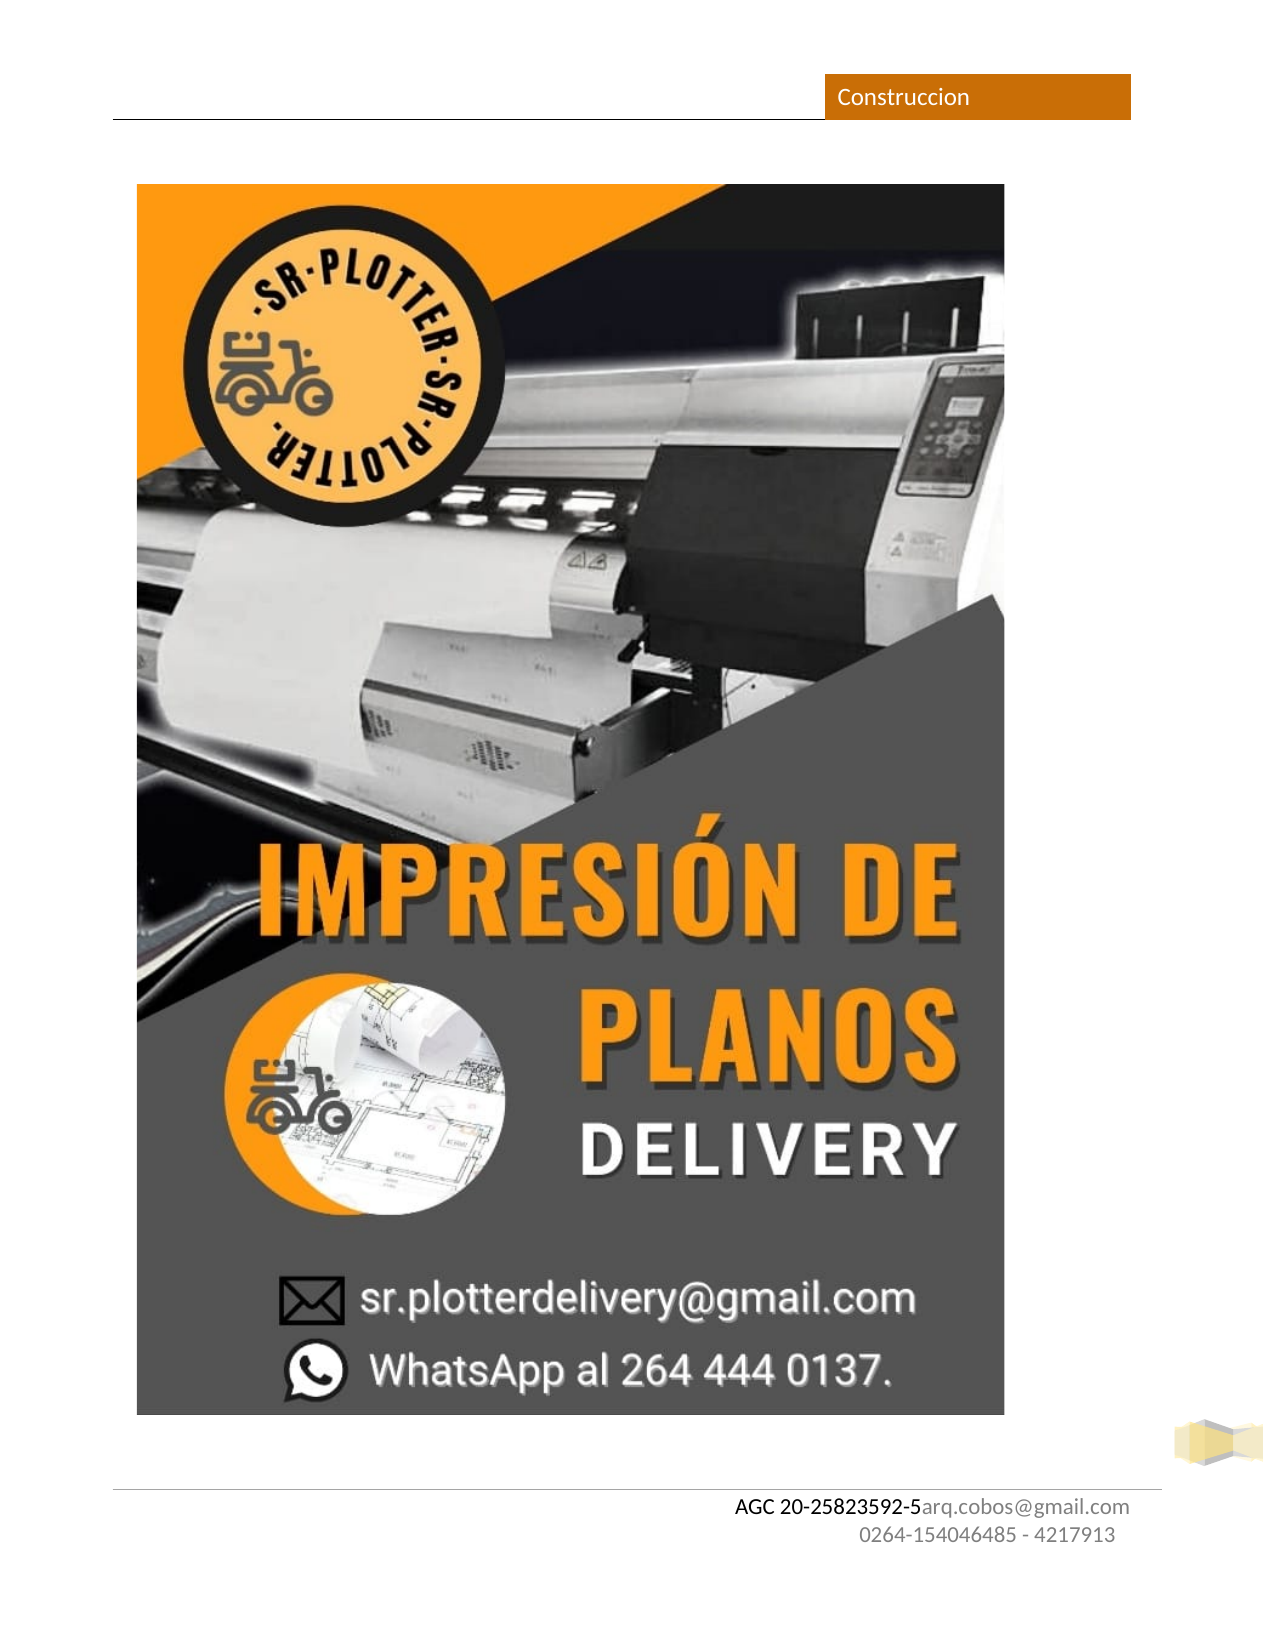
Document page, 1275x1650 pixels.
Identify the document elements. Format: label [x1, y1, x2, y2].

picture [136, 184, 1005, 1415]
